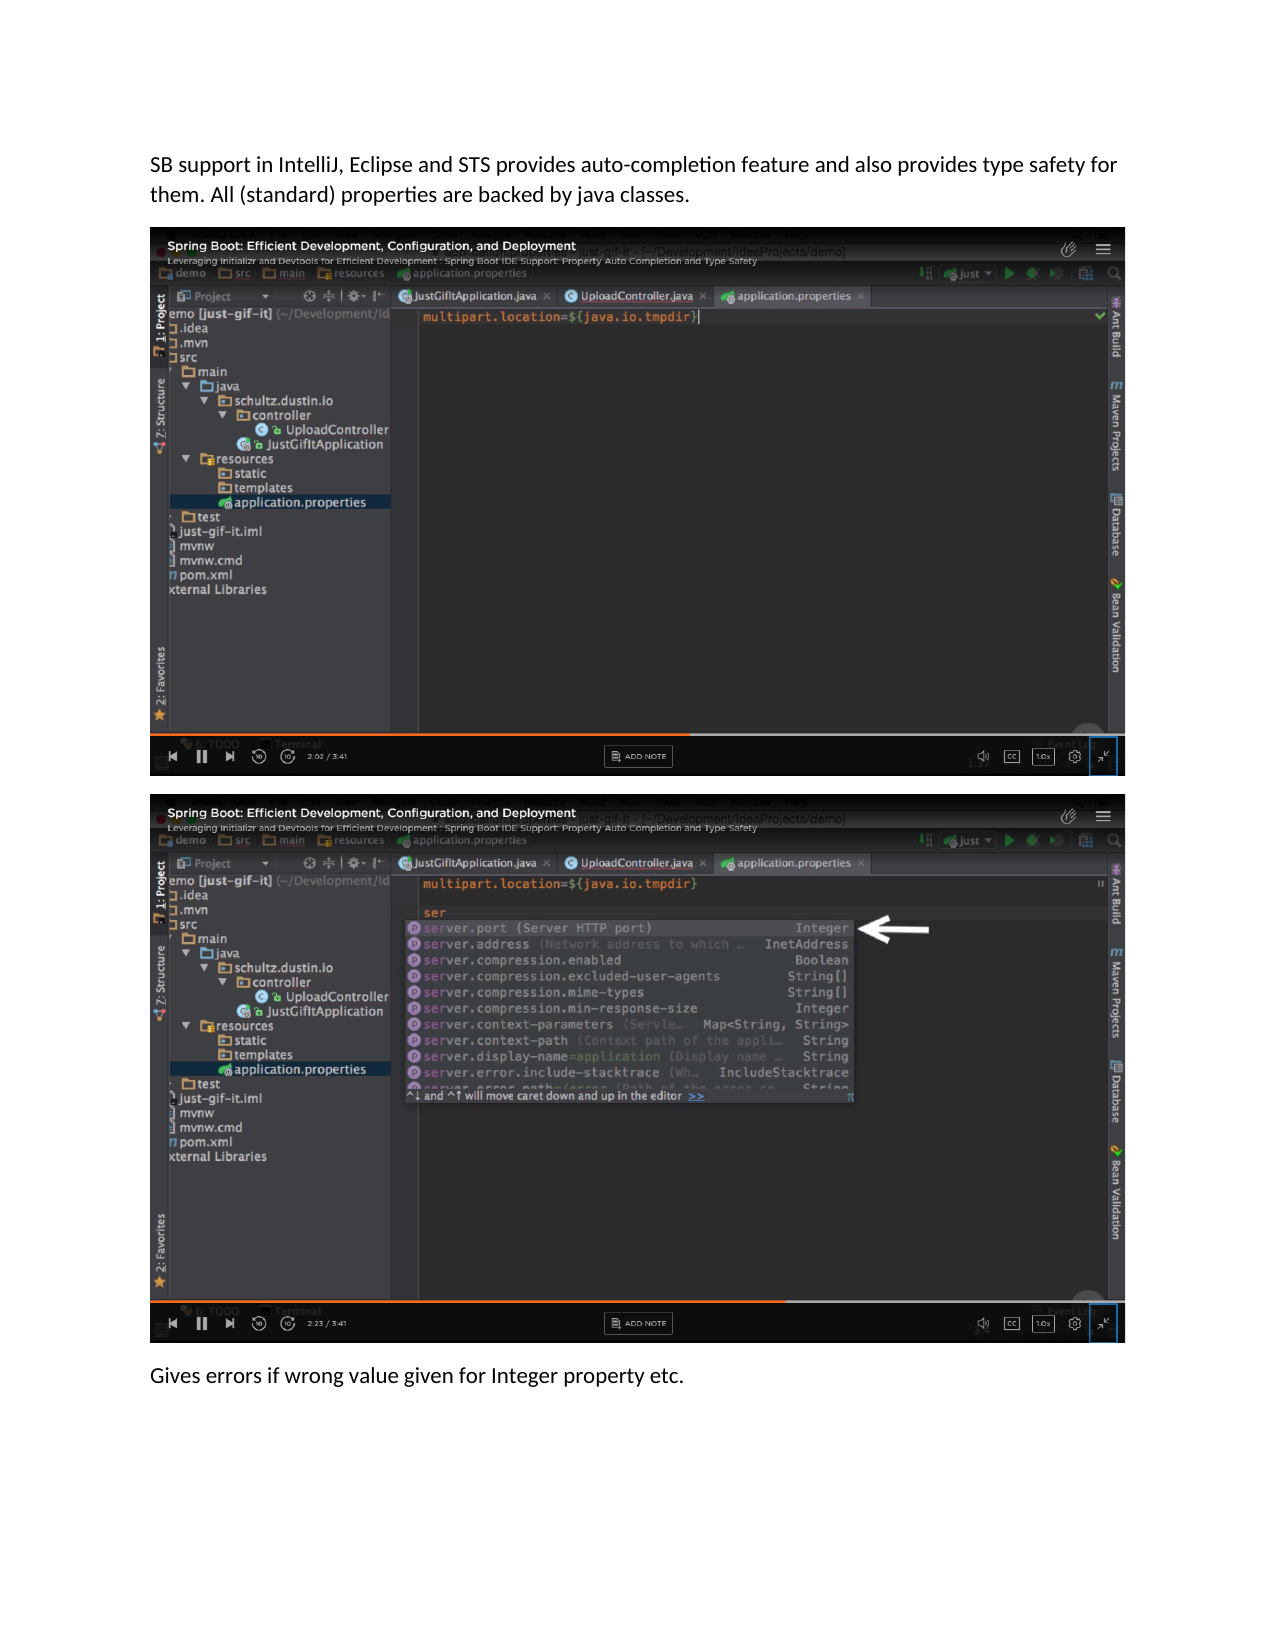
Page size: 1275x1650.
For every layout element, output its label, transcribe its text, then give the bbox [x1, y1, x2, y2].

text SB support in IntelliJ, Eclipse and STS provides auto-completion feature and also provides type safety for them. All (standard) properties are backed by java classes. [150, 150, 1125, 208]
picture [150, 227, 1125, 776]
text Gives errors if wrong value given for Integer property etc. [150, 1361, 1125, 1389]
picture [150, 794, 1125, 1343]
